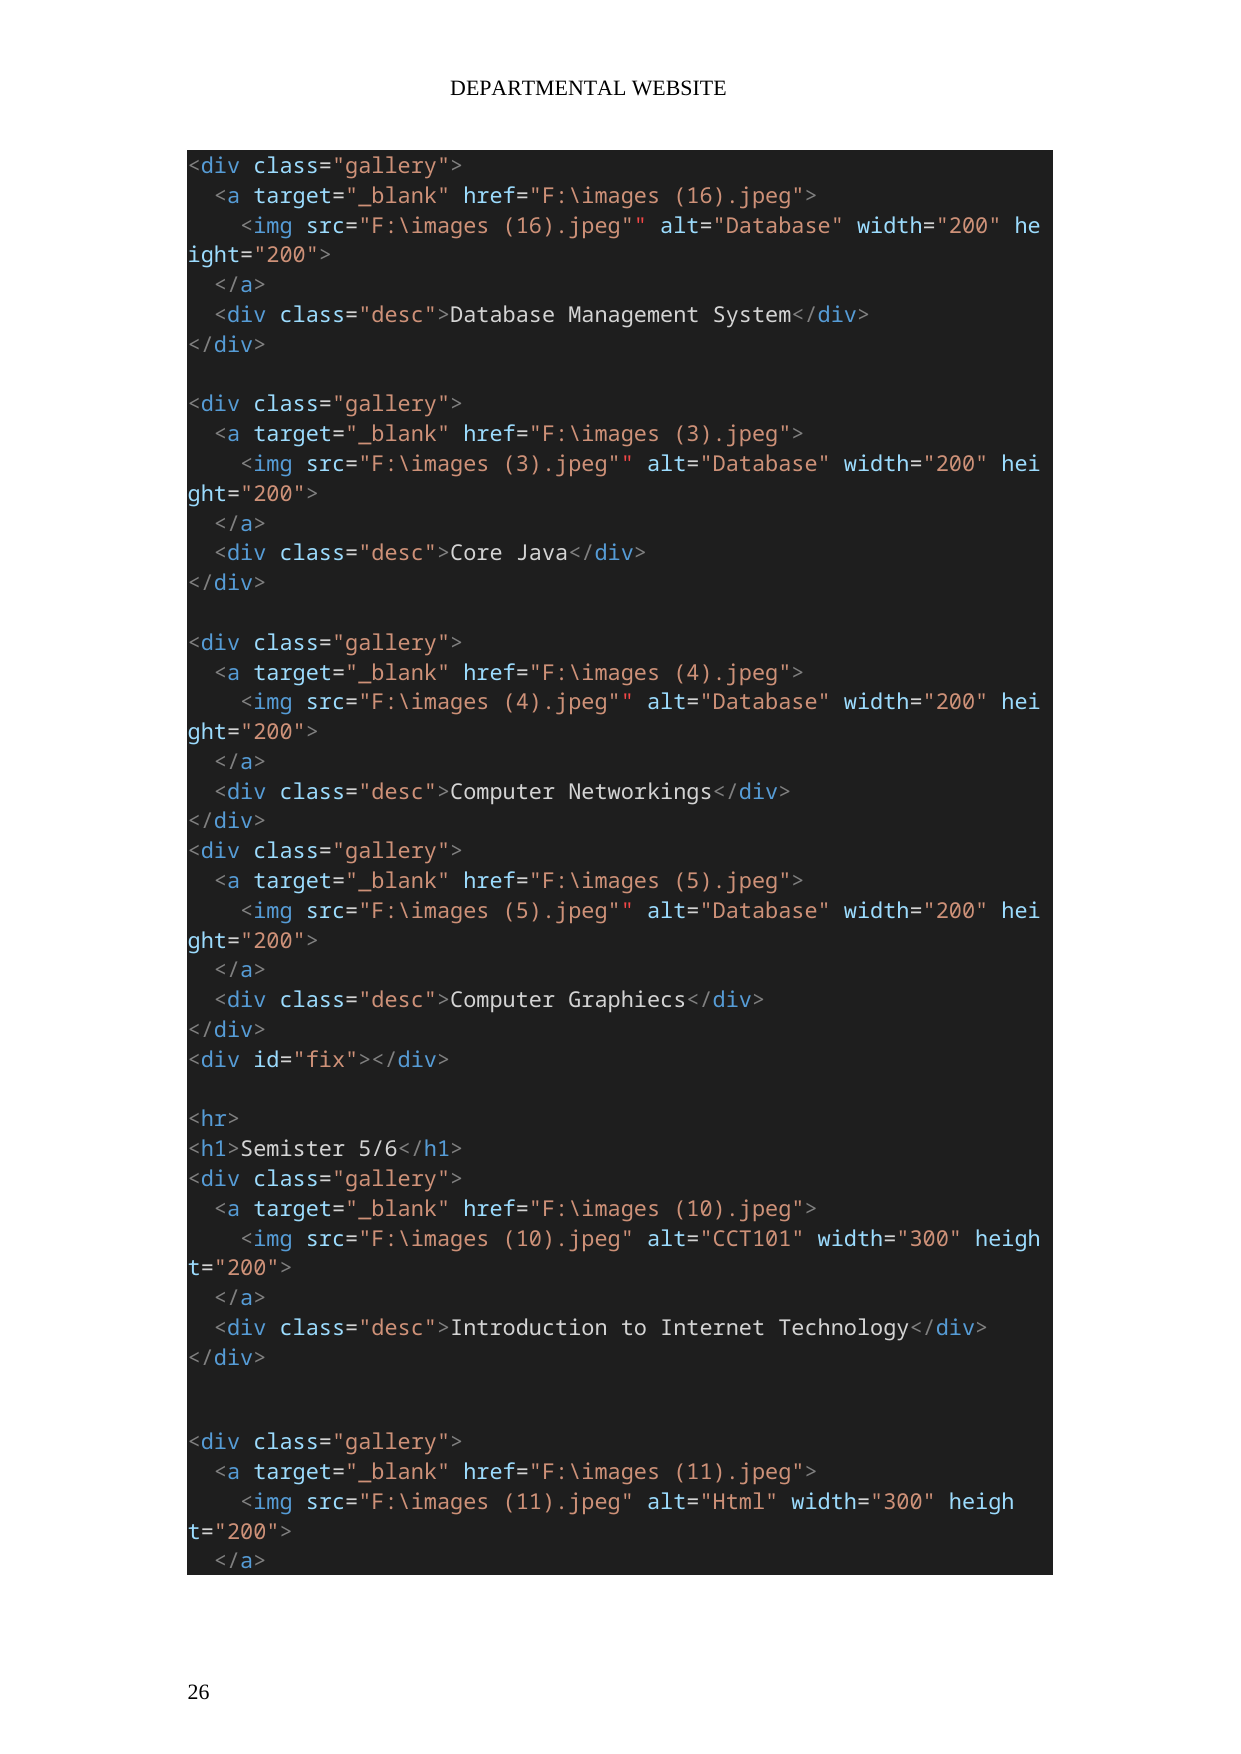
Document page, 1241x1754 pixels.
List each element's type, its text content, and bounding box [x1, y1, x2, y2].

text <img src="F:\images (3).jpeg"" alt="Database" width="200" height="200"> [187, 448, 1053, 507]
text <div class="desc">Database Management System</div> [187, 299, 1053, 329]
text <div class="gallery"> [187, 1426, 1053, 1456]
text <img src="F:\images (11).jpeg" alt="Html" width="300" height="200"> [187, 1486, 1053, 1545]
text <a target="_blank" href="F:\images (10).jpeg"> [187, 1193, 1053, 1222]
text </a> [187, 1282, 1053, 1312]
text </div> [187, 805, 1053, 835]
text </a> [187, 269, 1053, 299]
text <div class="desc">Computer Networkings</div> [187, 776, 1053, 805]
text <a target="_blank" href="F:\images (11).jpeg"> [187, 1456, 1053, 1486]
text </a> [187, 507, 1053, 537]
text <a target="_blank" href="F:\images (5).jpeg"> [187, 865, 1053, 895]
text <div class="desc">Core Java</div> [187, 537, 1053, 567]
text <div class="gallery"> [187, 1163, 1053, 1193]
text <div class="gallery"> [187, 627, 1053, 656]
text </div> [187, 329, 1053, 358]
text <img src="F:\images (10).jpeg" alt="CCT101" width="300" height="200"> [187, 1222, 1053, 1282]
text <img src="F:\images (5).jpeg"" alt="Database" width="200" height="200"> [187, 895, 1053, 954]
text <img src="F:\images (16).jpeg"" alt="Database" width="200" height="200"> [187, 209, 1053, 269]
text <img src="F:\images (4).jpeg"" alt="Database" width="200" height="200"> [187, 686, 1053, 746]
text <div id="fix"></div> [187, 1044, 1053, 1073]
text <div class="gallery"> [187, 388, 1053, 418]
text <div class="desc">Computer Graphiecs</div> [187, 984, 1053, 1014]
text </div> [187, 567, 1053, 597]
text </div> [187, 1014, 1053, 1044]
text <div class="gallery"> [187, 150, 1053, 180]
text </a> [187, 954, 1053, 984]
text <a target="_blank" href="F:\images (3).jpeg"> [187, 418, 1053, 448]
text <hr> [187, 1103, 1053, 1133]
text <a target="_blank" href="F:\images (16).jpeg"> [187, 180, 1053, 209]
text </div> [187, 1342, 1053, 1371]
text </a> [187, 746, 1053, 776]
text <div class="gallery"> [187, 835, 1053, 865]
text <a target="_blank" href="F:\images (4).jpeg"> [187, 656, 1053, 686]
text <div class="desc">Introduction to Internet Technology</div> [187, 1312, 1053, 1342]
text </a> [187, 1545, 1053, 1575]
text <h1>Semister 5/6</h1> [187, 1133, 1053, 1163]
